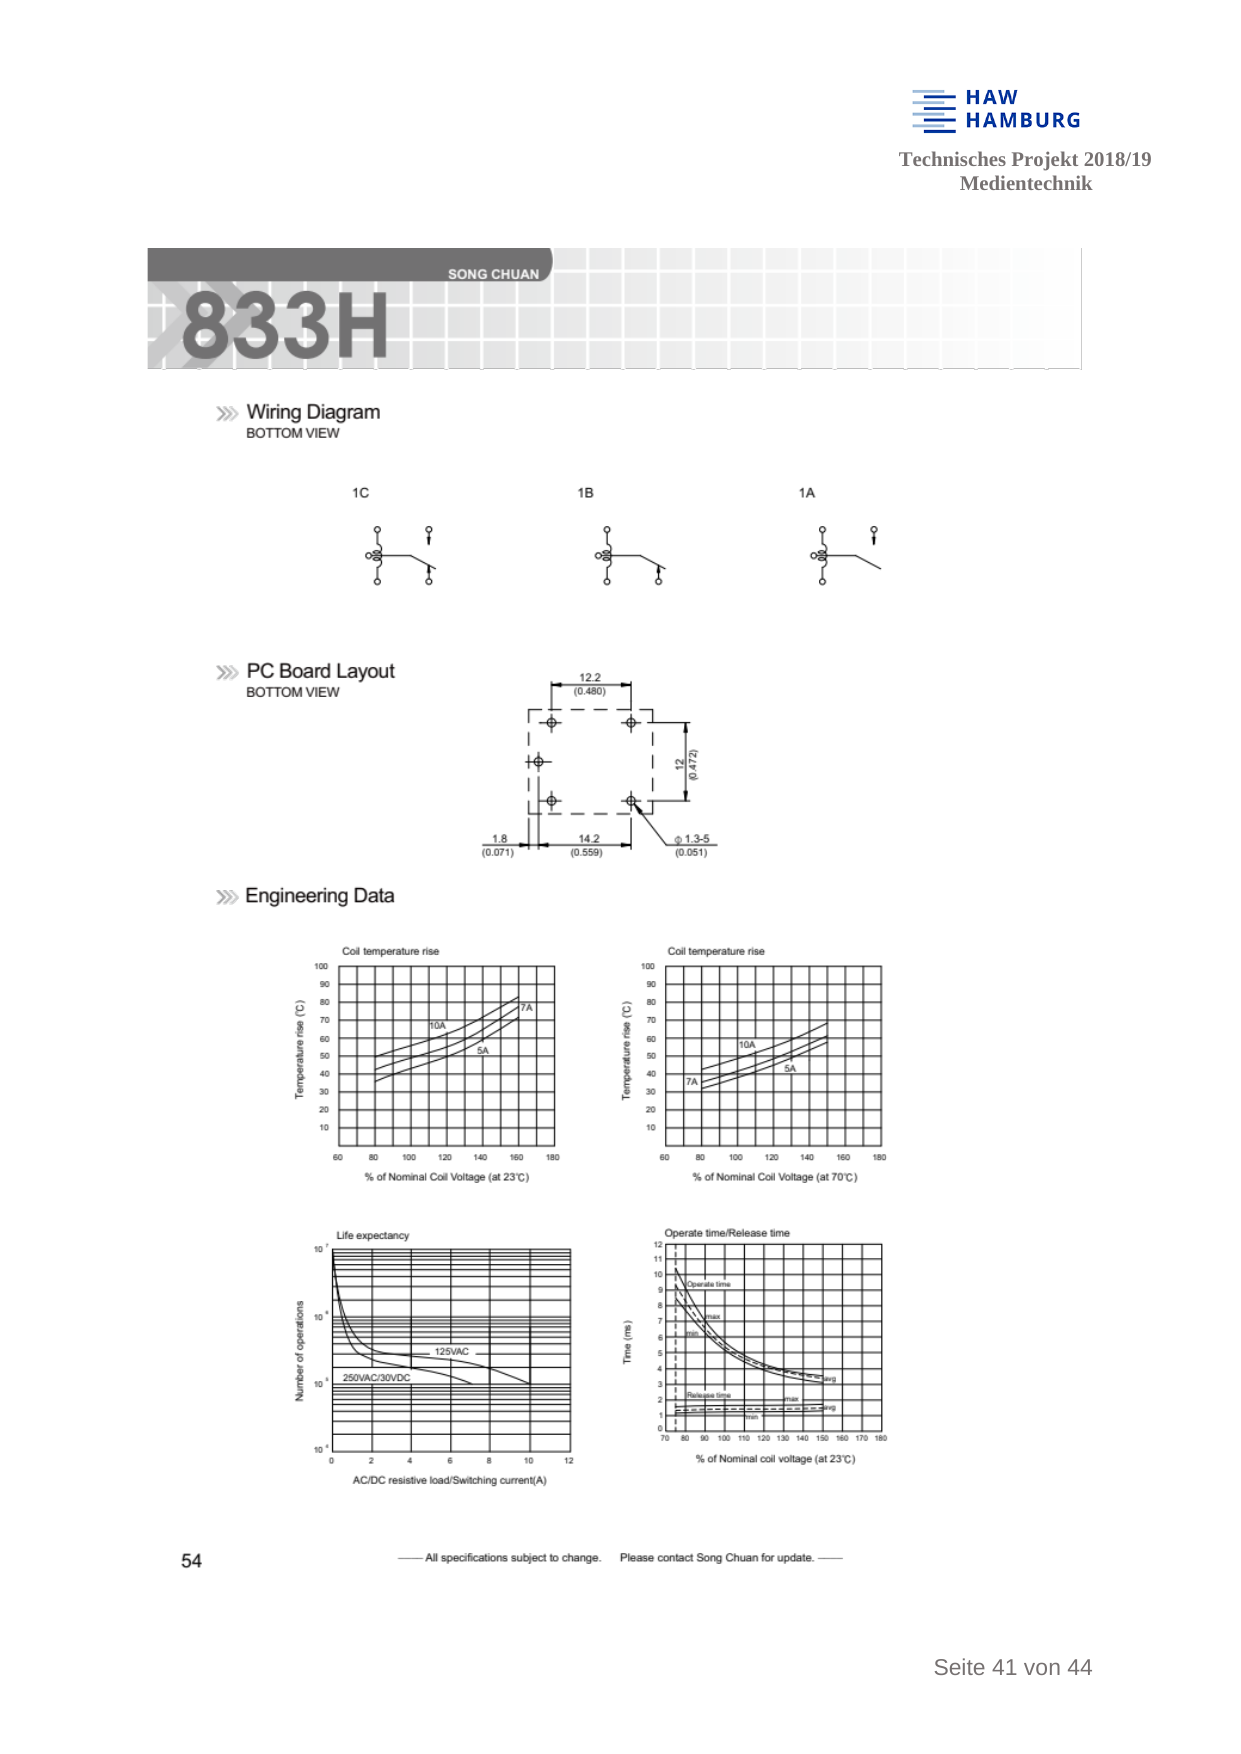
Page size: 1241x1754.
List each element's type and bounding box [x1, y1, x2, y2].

picture [898, 75, 1093, 147]
